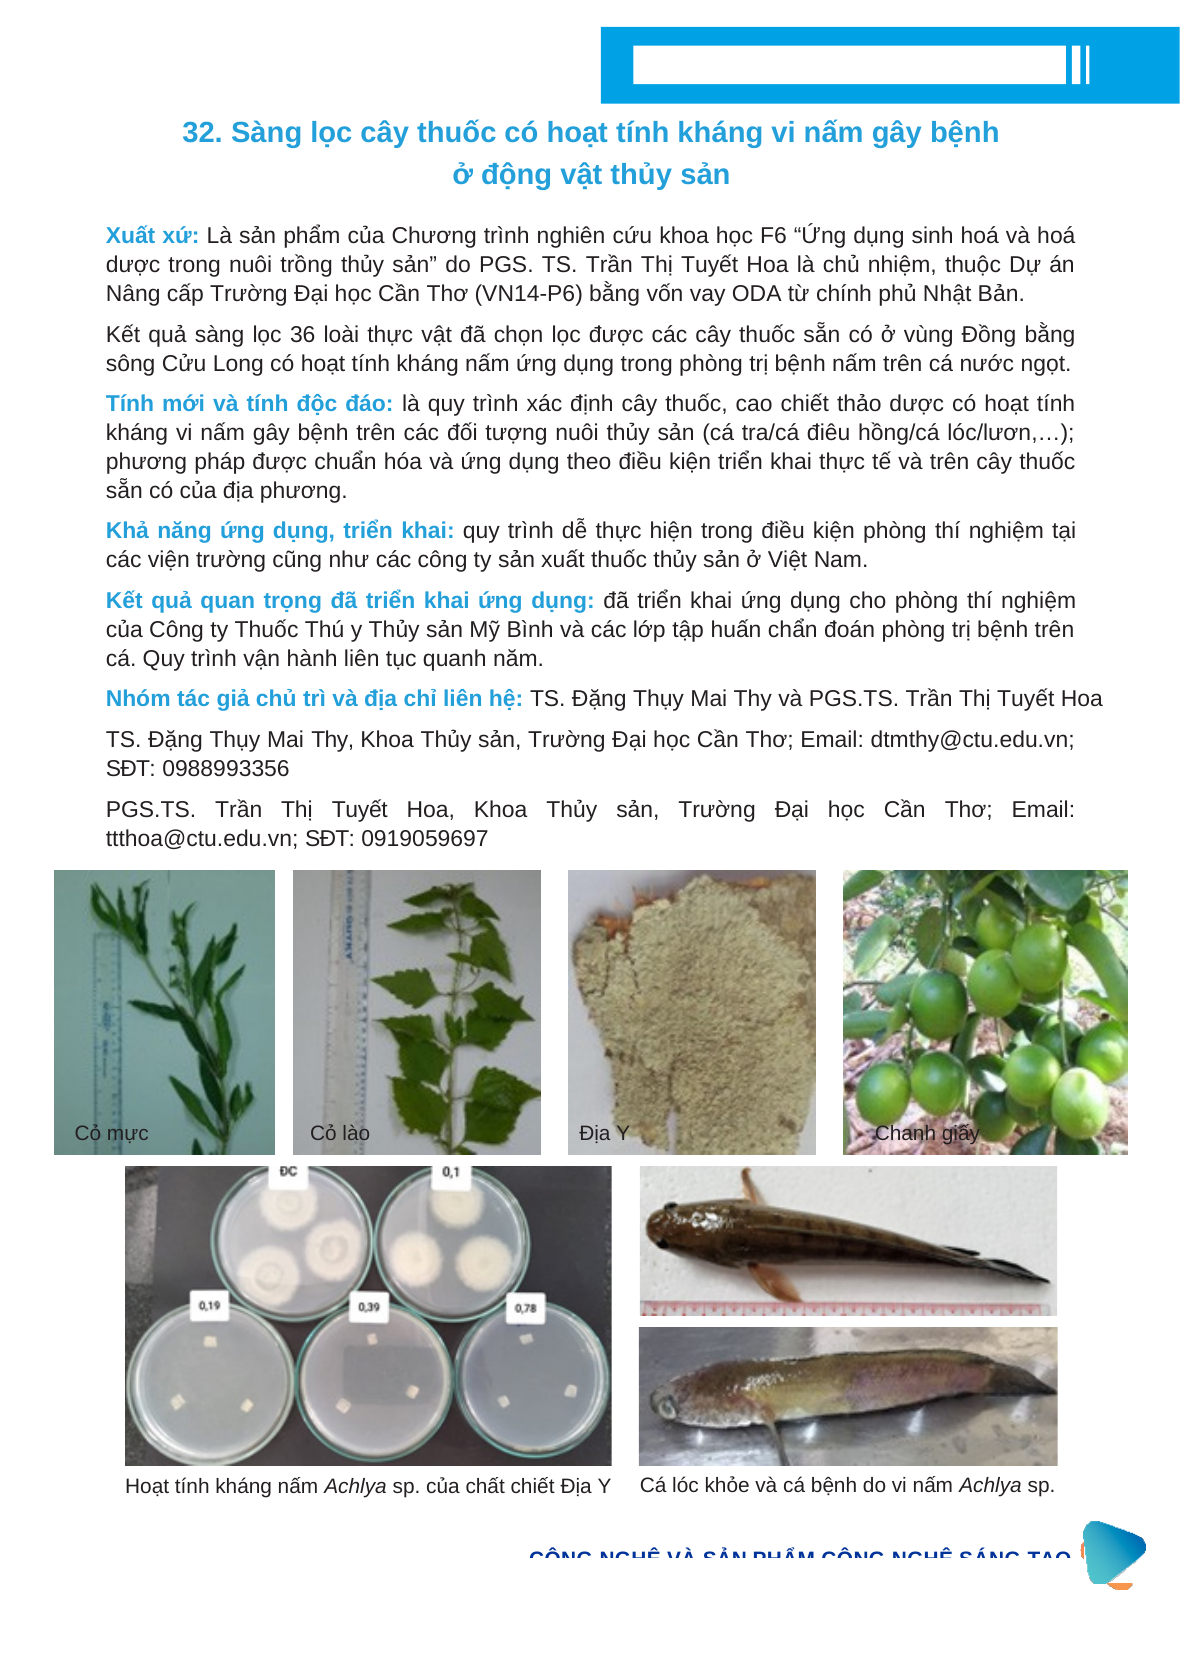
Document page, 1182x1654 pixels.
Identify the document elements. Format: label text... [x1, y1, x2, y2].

picture [638, 1327, 1058, 1466]
text Hoạt tính kháng nấm Achlya sp. của chất chiết Địa Y Cá lóc khỏe và cá bệnh do vi nấm Achlya sp. [125, 1473, 1175, 1498]
text Kết quả sàng lọc 36 loài thực vật đã chọn lọc được các cây thuốc sẵn có ở vùng Đồng bằng sông Cửu Long có hoạt tính kháng nấm ứng dụng trong phòng trị bệnh nấm trên cá nước ngọt. [106, 321, 1076, 376]
text Tính mới và tính độc đáo: là quy trình xác định cây thuốc, cao chiết thảo dược có hoạt tính kháng vi nấm gây bệnh trên các đối tượng nuôi thủy sản (cá tra/cá điêu hồng/cá lóc/lươn,…); phương pháp được chuẩn hóa và ứng dụng theo điều kiện triển khai thực tế và trên cây thuốc sẵn có của địa phương. [106, 390, 1076, 503]
text Xuất xứ: Là sản phẩm của Chương trình nghiên cứu khoa học F6 “Ứng dụng sinh hoá và hoá dược trong nuôi trồng thủy sản” do PGS. TS. Trần Thị Tuyết Hoa là chủ nhiệm, thuộc Dự án Nâng cấp Trường Đại học Cần Thơ (VN14-P6) bằng vốn vay ODA từ chính phủ Nhật Bản. [106, 222, 1076, 306]
text Khả năng ứng dụng, triển khai: quy trình dễ thực hiện trong điều kiện phòng thí nghiệm tại các viện trường cũng như các công ty sản xuất thuốc thủy sản ở Việt Nam. [106, 517, 1076, 573]
text TS. Đặng Thụy Mai Thy, Khoa Thủy sản, Trường Đại học Cần Thơ; Email: dtmthy@ctu.edu.vn; SĐT: 0988993356 [106, 726, 1076, 782]
picture [293, 870, 541, 1155]
picture [1080, 1519, 1146, 1590]
picture [843, 870, 1128, 1155]
picture [125, 1166, 612, 1466]
picture [568, 870, 816, 1155]
text Nhóm tác giả chủ trì và địa chỉ liên hệ: TS. Đặng Thụy Mai Thy và PGS.TS. Trần Thị Tuyết Hoa [106, 685, 1175, 712]
picture [54, 870, 275, 1155]
text Kết quả quan trọng đã triển khai ứng dụng: đã triển khai ứng dụng cho phòng thí nghiệm của Công ty Thuốc Thú y Thủy sản Mỹ Bình và các lớp tập huấn chẩn đoán phòng trị bệnh trên cá. Quy trình vận hành liên tục quanh năm. [106, 587, 1076, 671]
text PGS.TS. Trần Thị Tuyết Hoa, Khoa Thủy sản, Trường Đại học Cần Thơ; Email: ttthoa@ctu.edu.vn; SĐT: 0919059697 [106, 796, 1076, 851]
picture [639, 1166, 1058, 1316]
subtitle Sàng lọc cây thuốc có hoạt tính kháng vi nấm gây bệnh ở động vật thủy sản [182, 115, 1001, 190]
